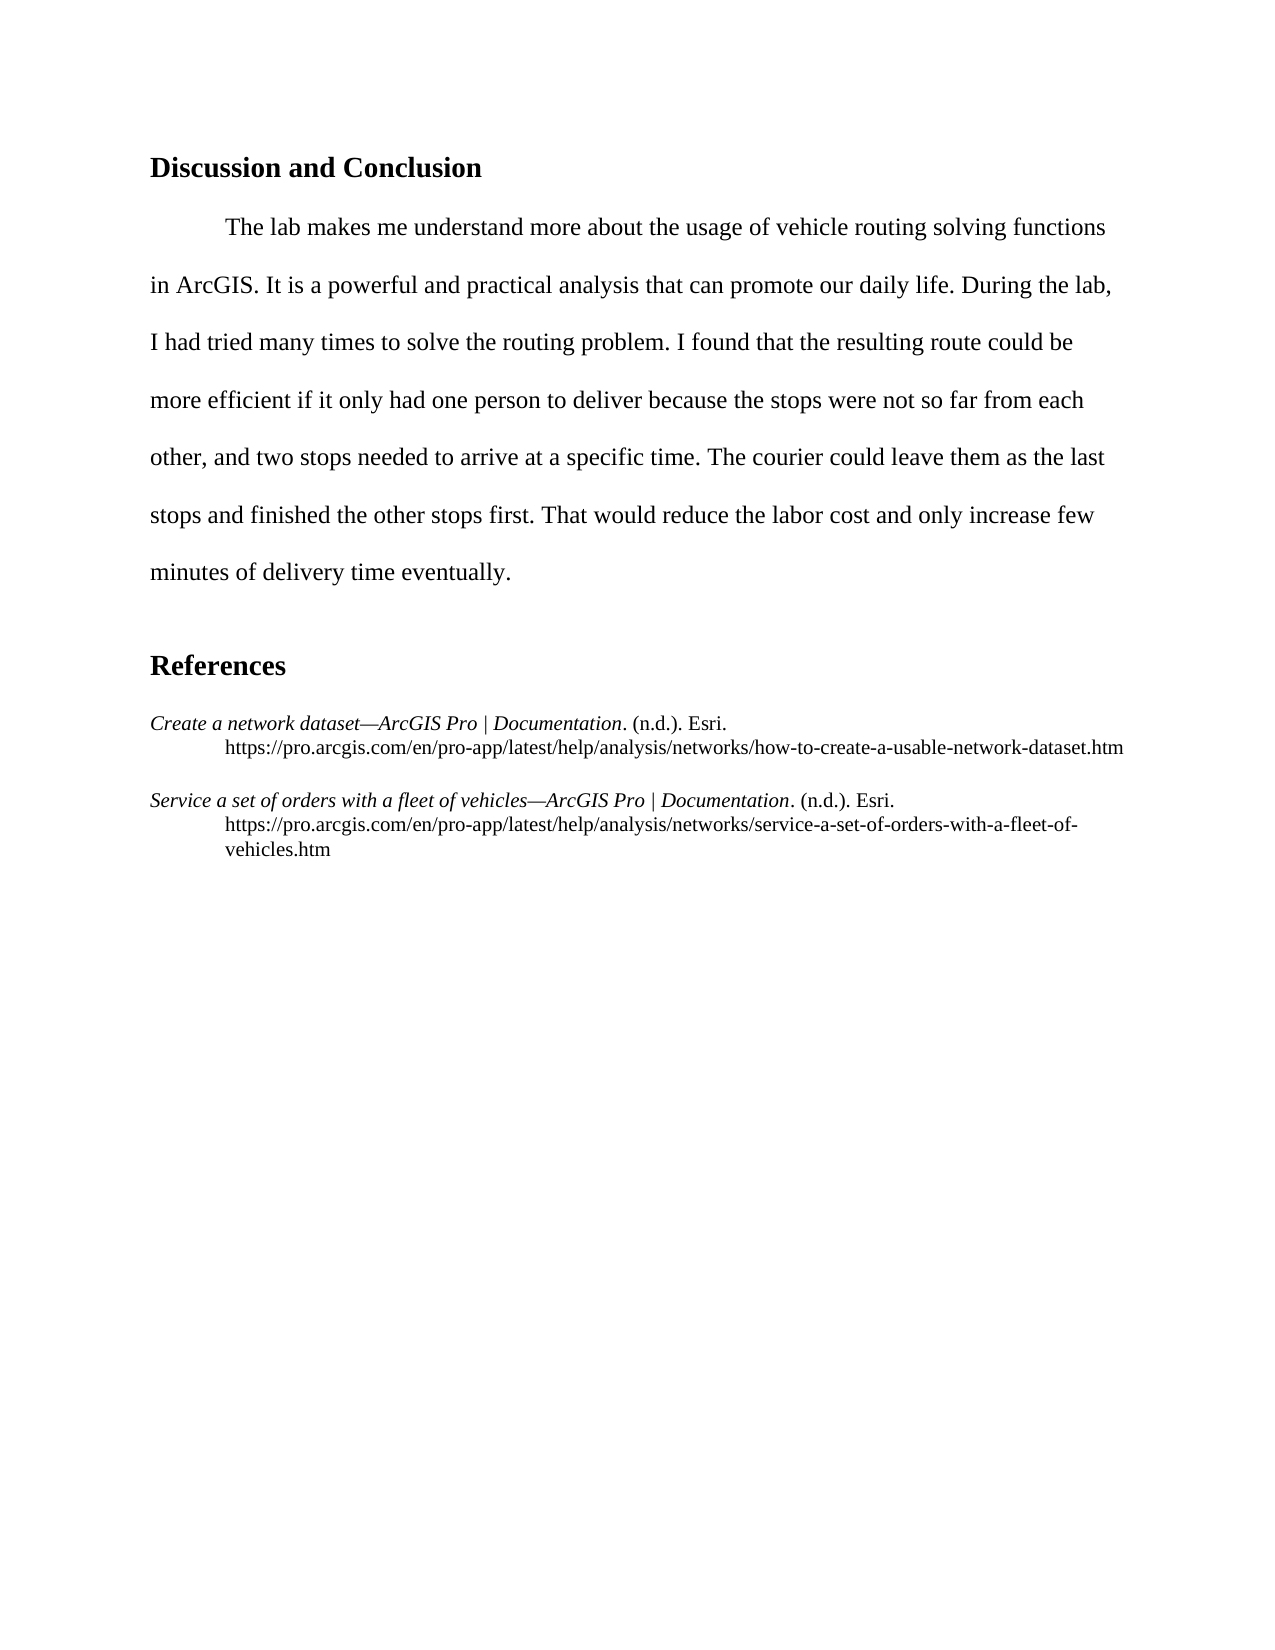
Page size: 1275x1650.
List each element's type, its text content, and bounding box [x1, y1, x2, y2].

text The lab makes me understand more about the usage of vehicle routing solving functions in ArcGIS. It is a powerful and practical analysis that can promote our daily life. During the lab, I had tried many times to solve the routing problem. I found that the resulting route could be more efficient if it only had one person to deliver because the stops were not so far from each other, and two stops needed to arrive at a specific time. The courier could leave them as the last stops and finished the other stops first. That would reduce the labor cost and only increase few minutes of delivery time eventually. [150, 212, 1125, 586]
text References [150, 648, 1125, 682]
text Service a set of orders with a fleet of vehicles—ArcGIS Pro | Documentation. (n.d.). Esri. https://pro.arcgis.com/en/pro-app/latest/help/analysis/networks/service-a-set-of-orders-with-a-fleet-of-vehicles.htm [150, 788, 1125, 861]
text Discussion and Conclusion [150, 150, 1125, 183]
text Create a network dataset—ArcGIS Pro | Documentation. (n.d.). Esri. https://pro.arcgis.com/en/pro-app/latest/help/analysis/networks/how-to-create-a-usable-network-dataset.htm [150, 711, 1125, 759]
